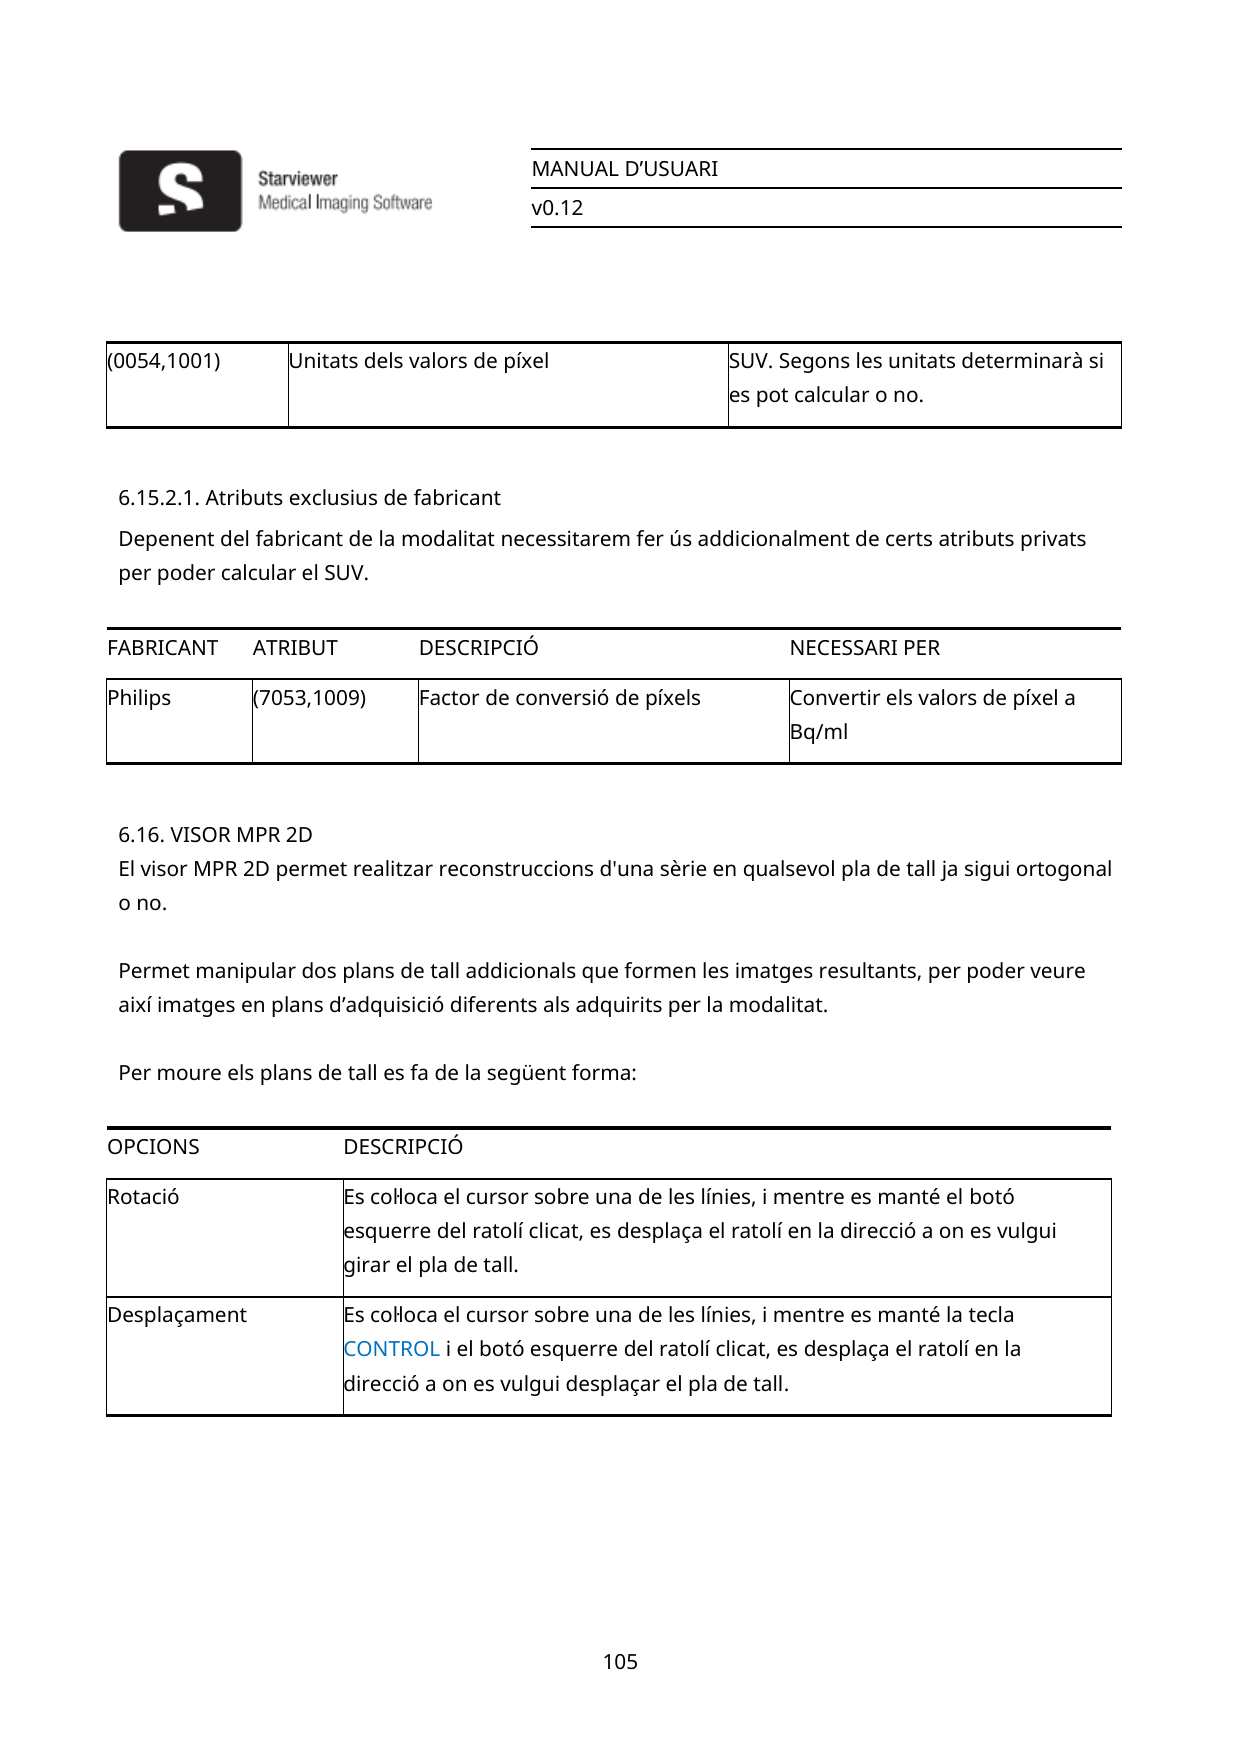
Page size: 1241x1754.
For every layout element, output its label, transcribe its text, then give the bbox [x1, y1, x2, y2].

table_cell Rotació [107, 1180, 343, 1296]
table_header Fabricant [107, 630, 253, 678]
table_cell Philips [107, 680, 252, 762]
table_header Necessari per [789, 630, 1121, 678]
table_cell Es col·loca el cursor sobre una de les línies, i mentre es manté el botó esquerre del ratolí clicat, es desplaça el ratolí en la direcció a on es vulgui girar el pla de tall. [344, 1180, 1111, 1296]
table_cell Es col·loca el cursor sobre una de les línies, i mentre es manté la tecla CONTROL i el botó esquerre del ratolí clicat, es desplaça el ratolí en la direcció a on es vulgui desplaçar el pla de tall. [344, 1298, 1111, 1414]
table_cell (7053,1009) [253, 680, 418, 762]
text Per moure els plans de tall es fa de la següent forma: [118, 1058, 1122, 1087]
table_cell Factor de conversió de píxels [419, 680, 789, 762]
table_header opcions [107, 1130, 343, 1177]
table_header descripció [419, 630, 789, 678]
table_cell SUV. Segons les unitats determinarà si es pot calcular o no. [729, 344, 1121, 426]
table_header descripció [343, 1130, 1111, 1177]
text Permet manipular dos plans de tall addicionals que formen les imatges resultants, per poder veure així imatges en plans d’adquisició diferents als adquirits per la modalitat. [118, 956, 1122, 1018]
table_header atribut [253, 630, 418, 678]
subtitle Atributs exclusius de fabricant [118, 483, 1122, 512]
table_cell Convertir els valors de píxel a Bq/ml [790, 680, 1121, 762]
table_cell Desplaçament [107, 1298, 343, 1414]
subtitle Visor MPR 2D [118, 820, 1122, 848]
table_cell Unitats dels valors de píxel [289, 344, 728, 426]
text Depenent del fabricant de la modalitat necessitarem fer ús addicionalment de certs atributs privats per poder calcular el SUV. [118, 524, 1122, 587]
table_cell (0054,1001) [107, 344, 288, 426]
text El visor MPR 2D permet realitzar reconstruccions d'una sèrie en qualsevol pla de tall ja sigui ortogonal o no. [118, 854, 1122, 916]
